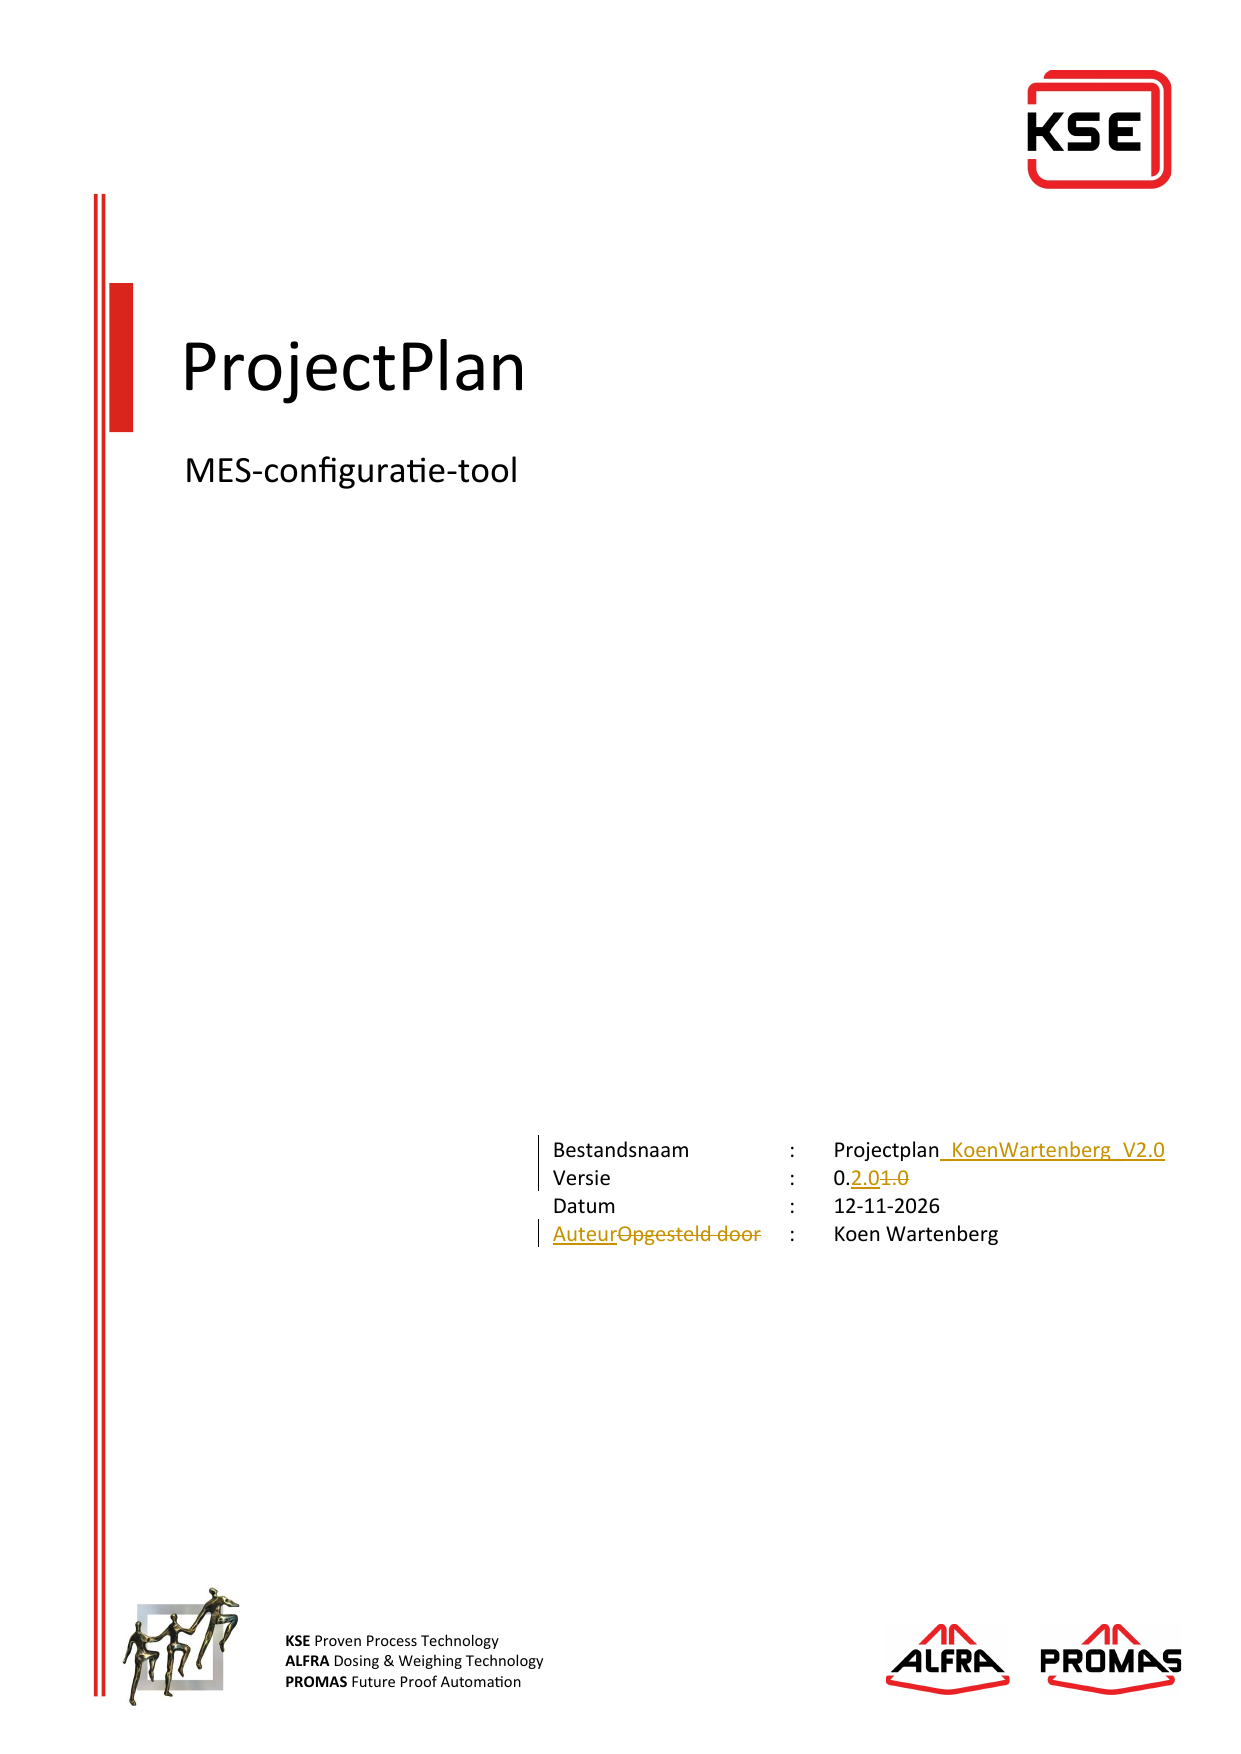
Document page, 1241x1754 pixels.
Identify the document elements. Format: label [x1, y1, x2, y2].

picture [1040, 1624, 1182, 1695]
picture [122, 1587, 240, 1706]
picture [886, 1624, 1010, 1695]
picture [1027, 70, 1172, 189]
